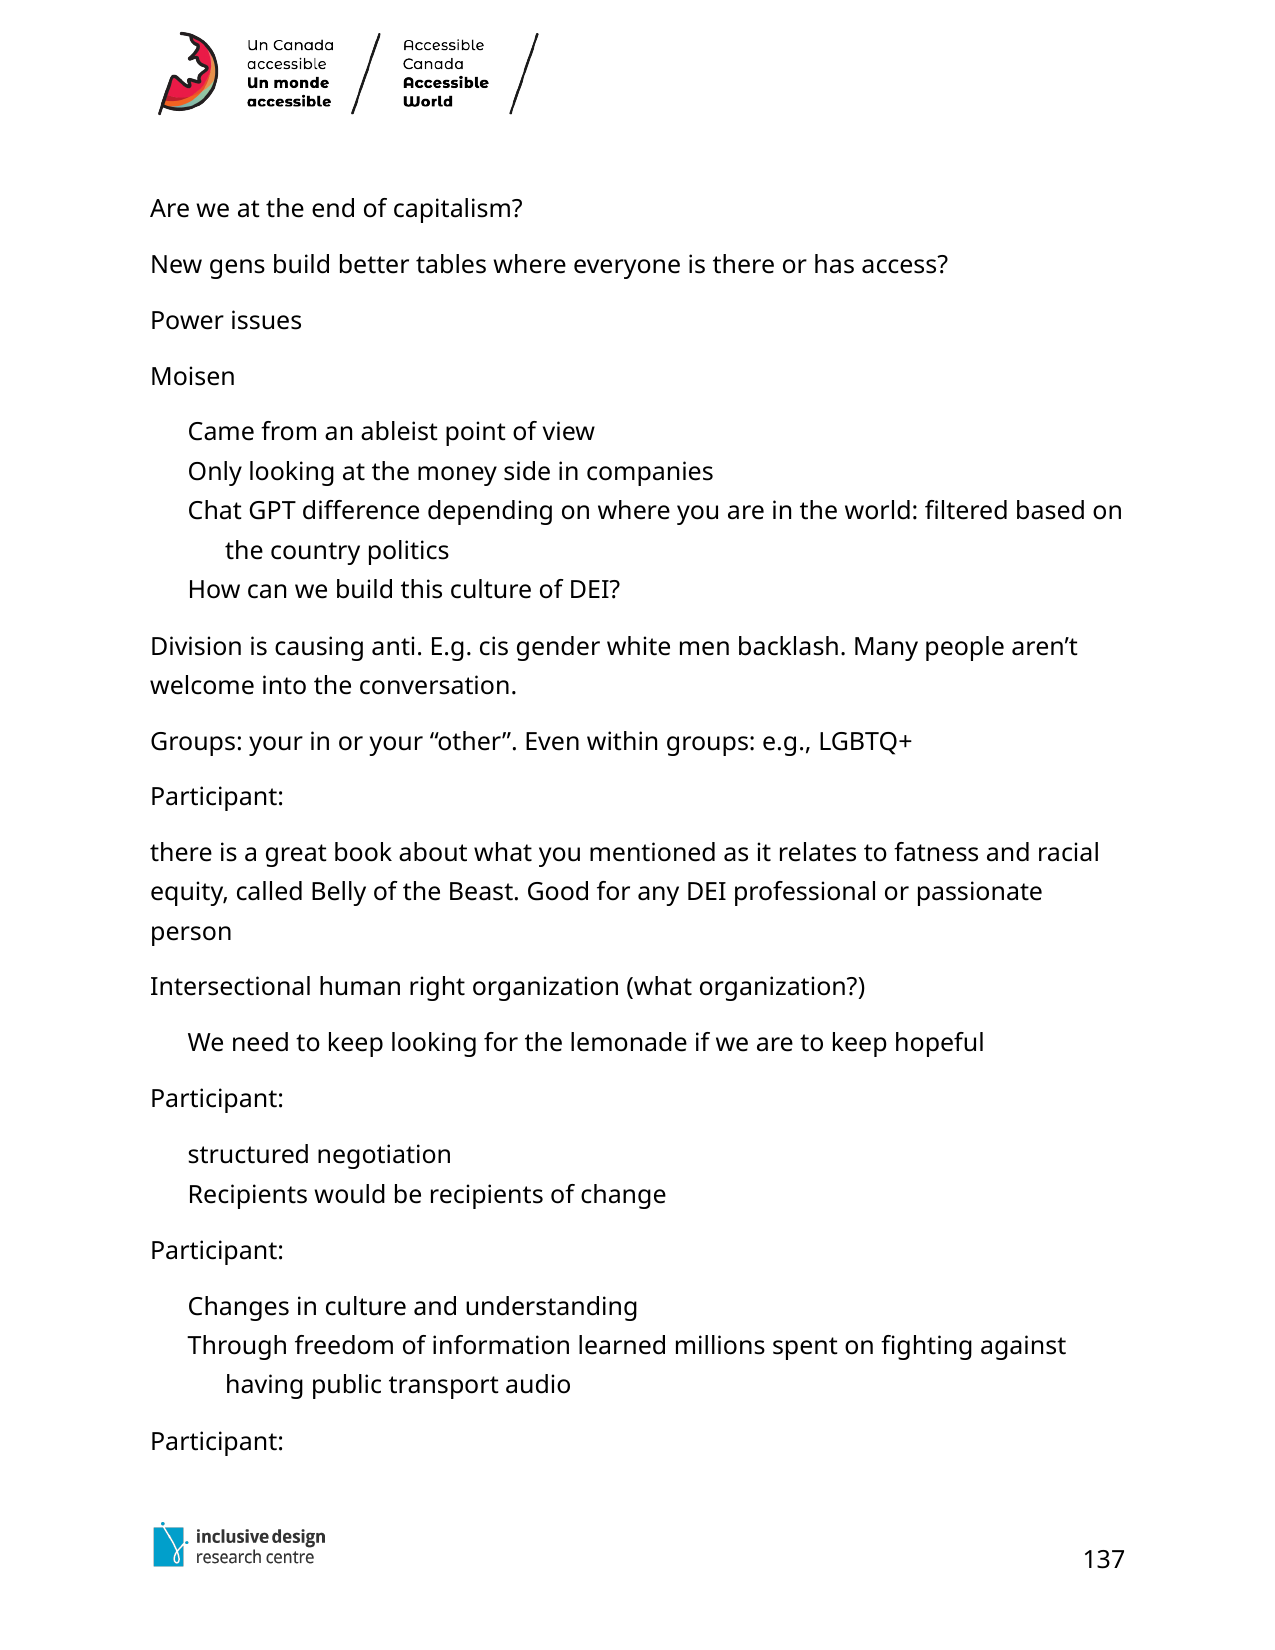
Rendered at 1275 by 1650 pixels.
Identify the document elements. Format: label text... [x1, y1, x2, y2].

text Participant: [150, 1081, 1125, 1115]
text there is a great book about what you mentioned as it relates to fatness and racial equity, called Belly of the Beast. Good for any DEI professional or passionate person [150, 835, 1125, 947]
list Changes in culture and understanding [187, 1288, 1125, 1322]
text Participant: [150, 779, 1125, 813]
text Participant: [150, 1232, 1125, 1266]
text Groups: your in or your “other”. Even within groups: e.g., LGBTQ+ [150, 723, 1125, 757]
text Division is causing anti. E.g. cis gender white men backlash. Many people aren’t welcome into the conversation. [150, 628, 1125, 701]
list structured negotiation [187, 1137, 1125, 1171]
picture [150, 1520, 340, 1583]
list Only looking at the money side in companies [187, 453, 1125, 488]
text New gens build better tables where everyone is there or has access? [150, 247, 1125, 281]
list Recipients would be recipients of change [187, 1176, 1125, 1210]
list How can we build this culture of DEI? [187, 572, 1125, 606]
list Came from an ableist point of view [187, 414, 1125, 448]
text Participant: [150, 1423, 1125, 1457]
text Intersectional human right organization (what organization?) [150, 969, 1125, 1003]
text Power issues [150, 302, 1125, 336]
list We need to keep looking for the lemonade if we are to keep hopeful [187, 1025, 1125, 1059]
text Are we at the end of capitalism? [150, 191, 1125, 225]
text Moisen [150, 358, 1125, 392]
picture [150, 24, 546, 123]
list Chat GPT difference depending on where you are in the world: filtered based on the country politics [187, 493, 1125, 567]
list Through freedom of information learned millions spent on fighting against having public transport audio [187, 1328, 1125, 1401]
